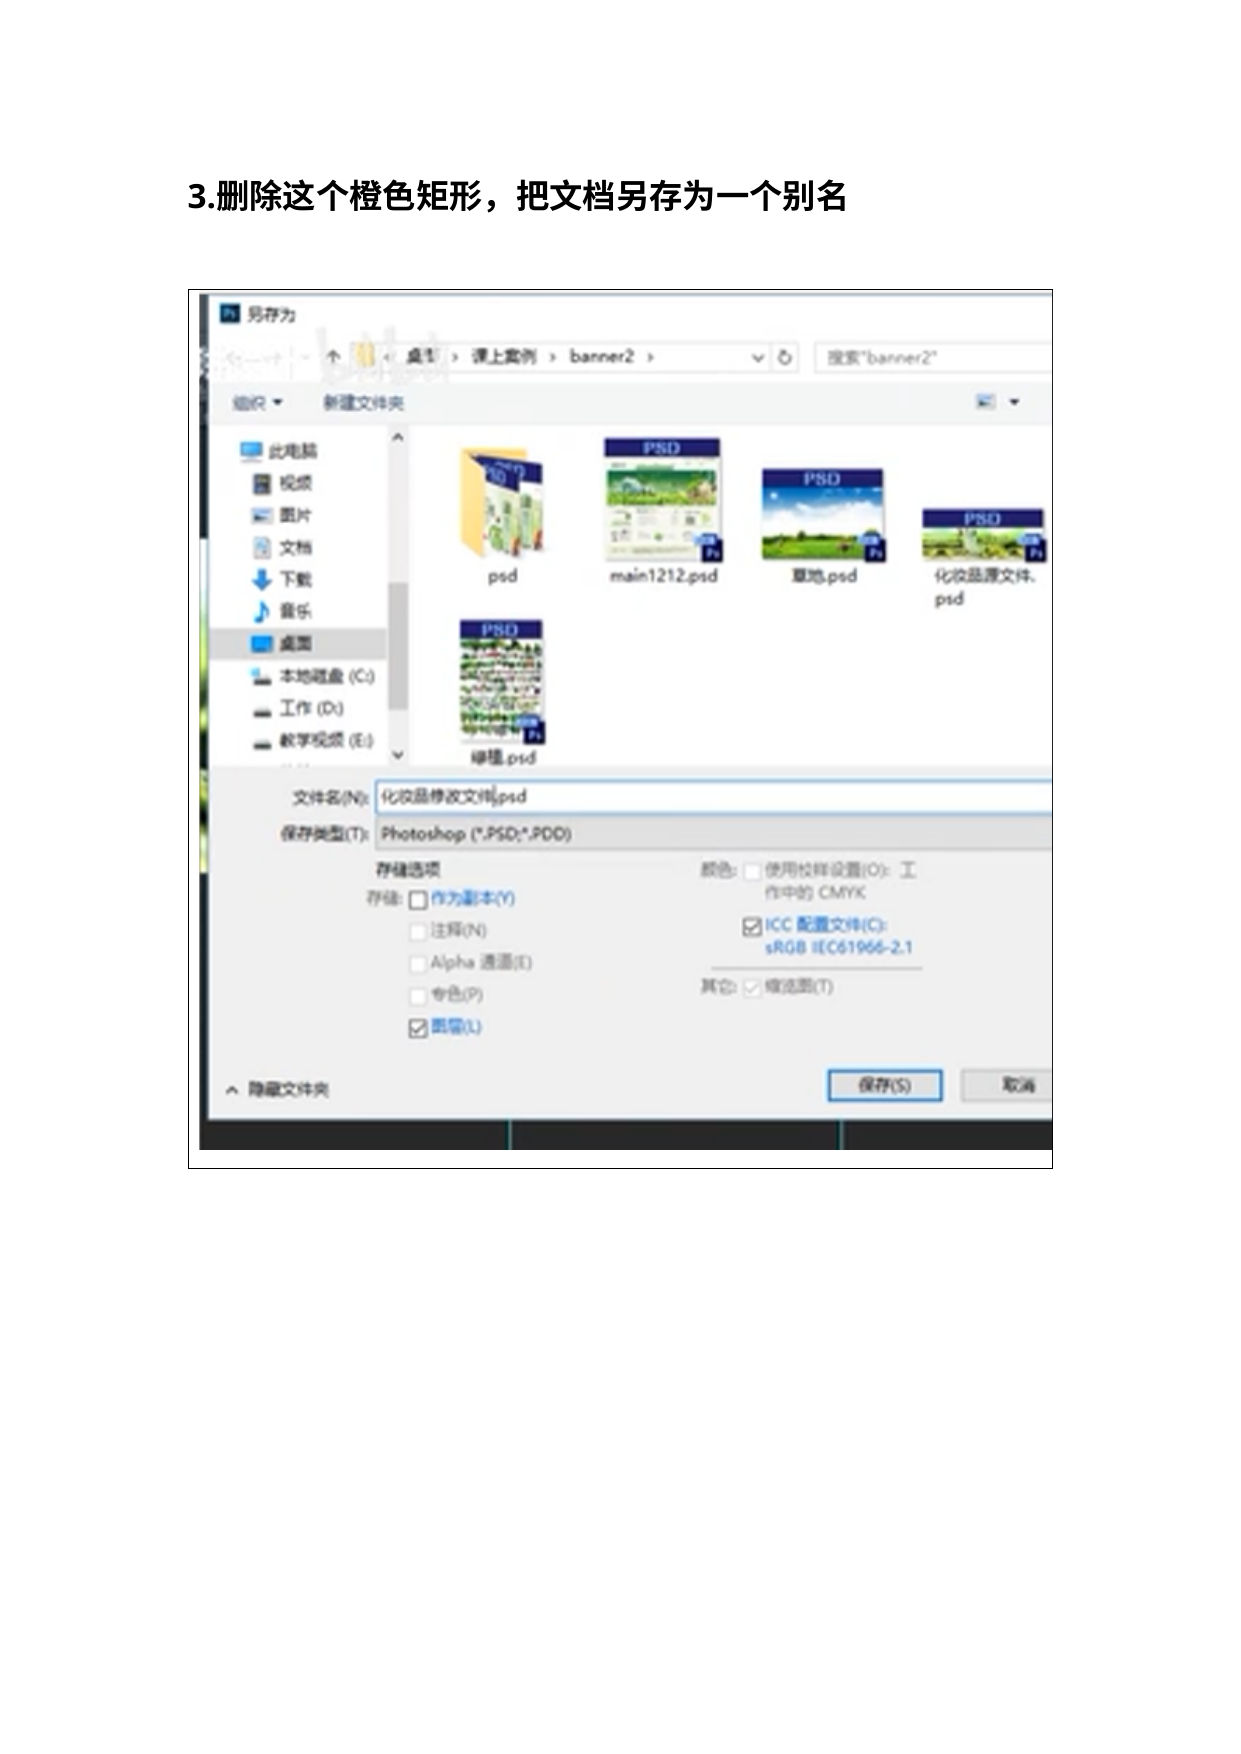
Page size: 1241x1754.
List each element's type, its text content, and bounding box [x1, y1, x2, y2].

table_header [189, 290, 1052, 1168]
picture [199, 290, 1053, 1150]
subtitle 3.删除这个橙色矩形，把文档另存为一个别名 [187, 162, 1053, 227]
